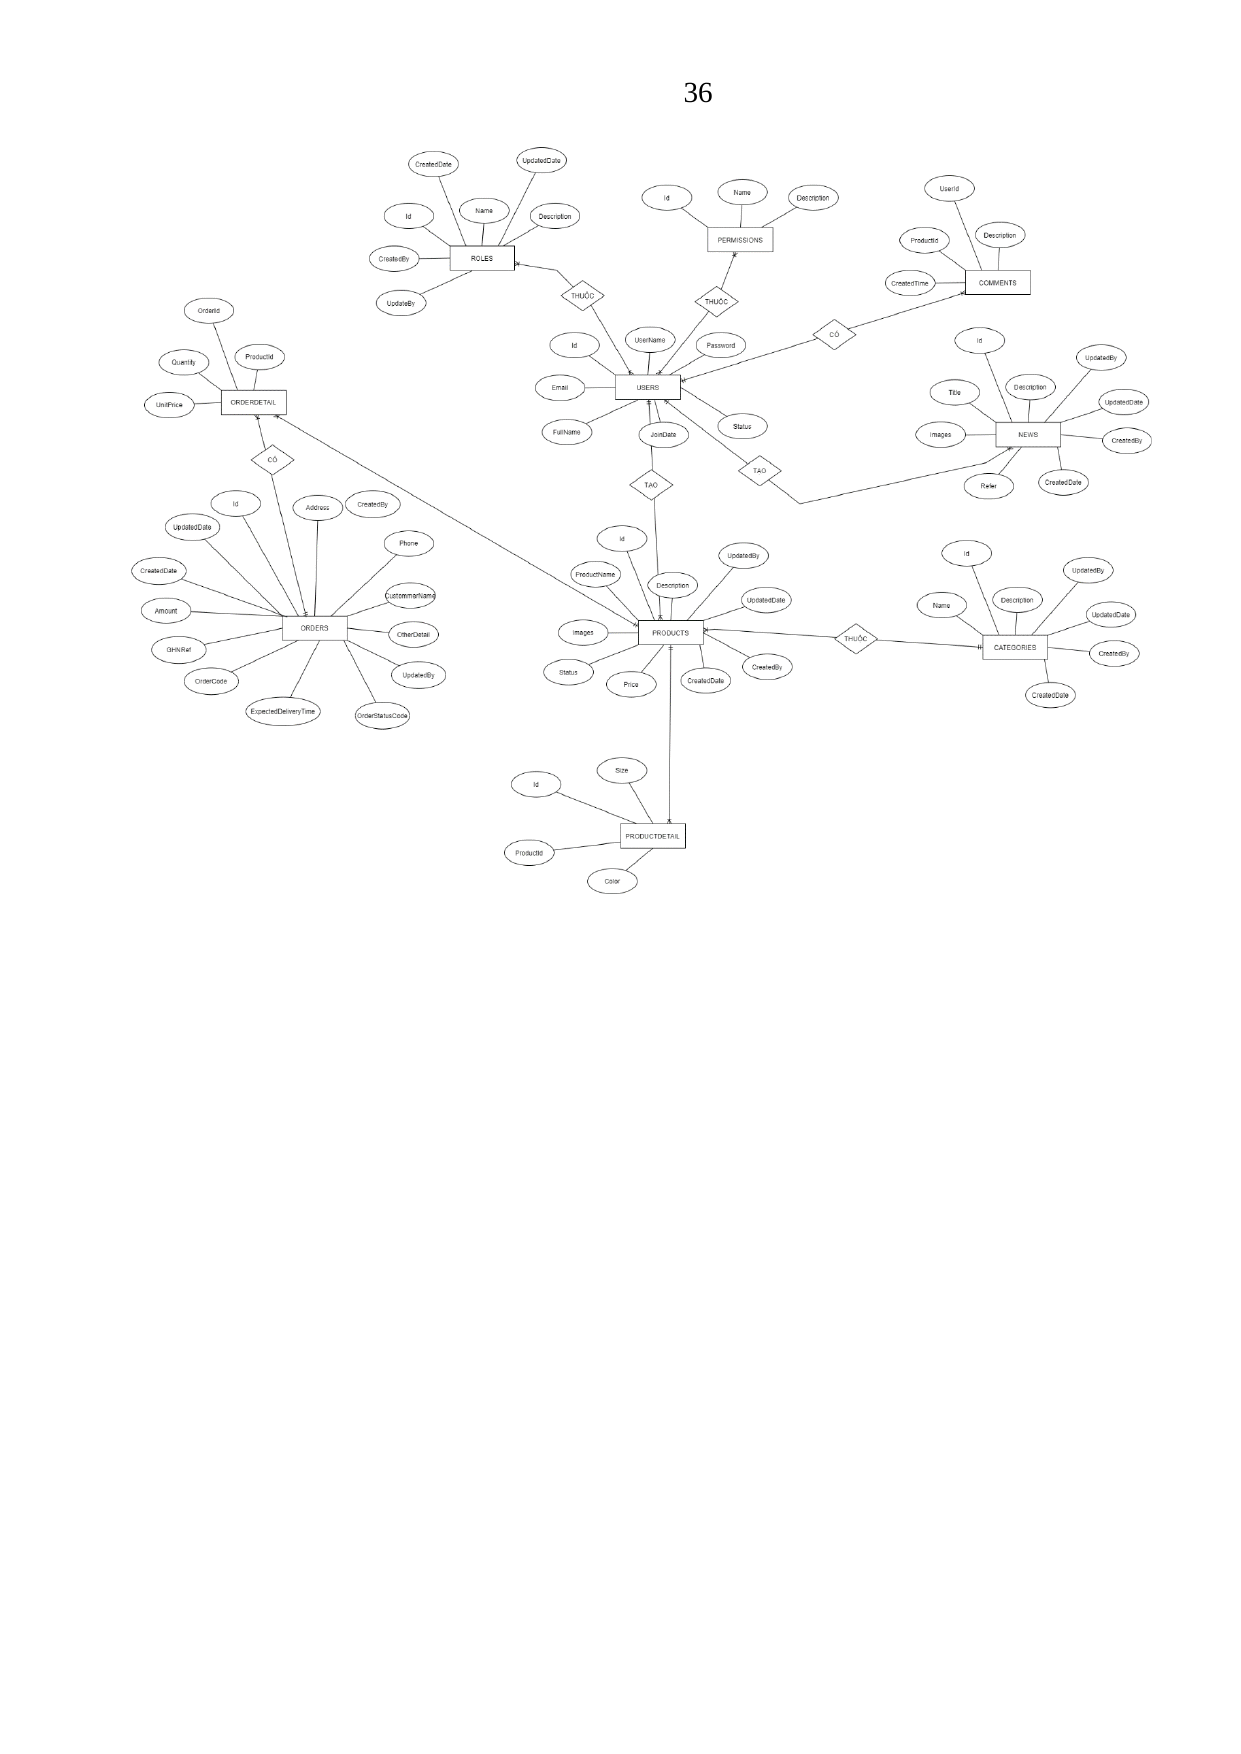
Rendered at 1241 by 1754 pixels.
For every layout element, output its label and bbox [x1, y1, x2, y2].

picture [131, 147, 1152, 894]
